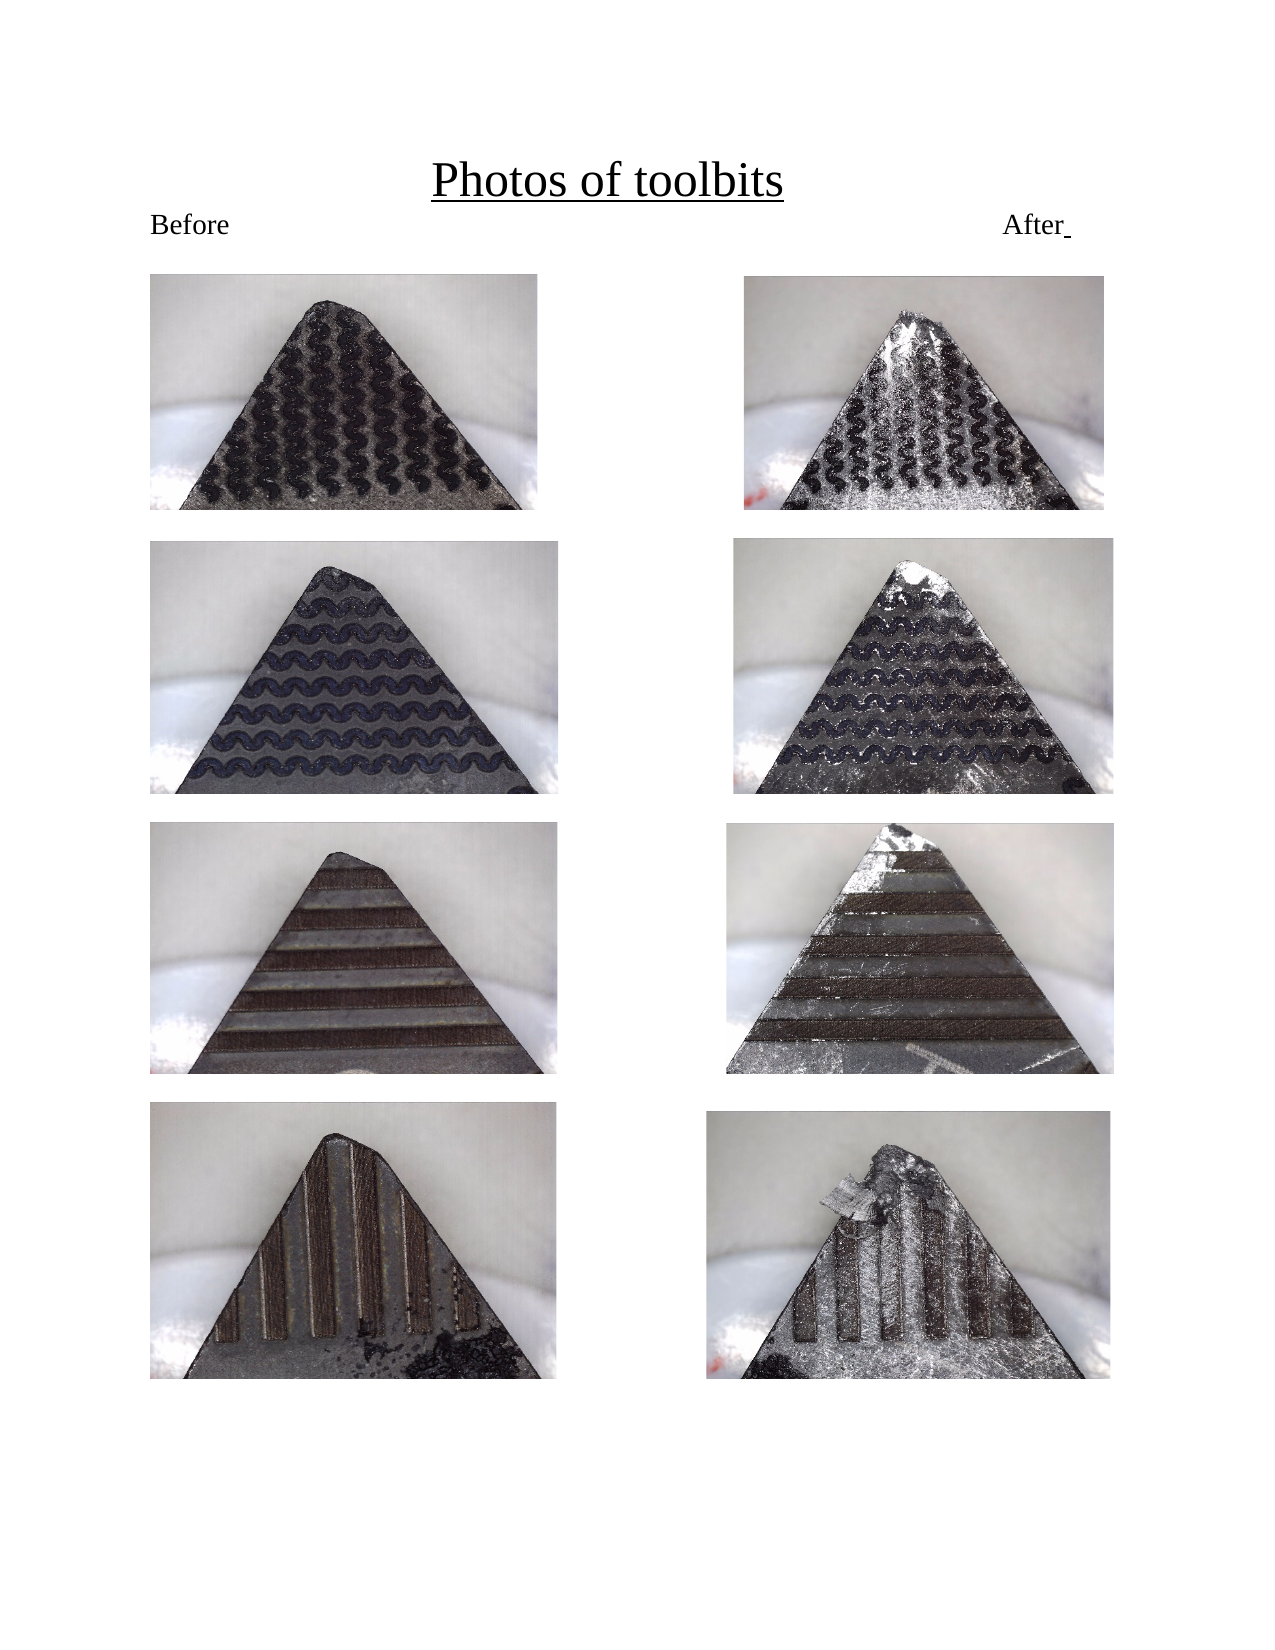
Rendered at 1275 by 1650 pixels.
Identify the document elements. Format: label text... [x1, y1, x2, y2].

picture [150, 541, 559, 794]
picture [706, 1111, 1111, 1379]
text Before After [150, 207, 1125, 241]
picture [150, 1102, 557, 1379]
picture [726, 823, 1114, 1074]
picture [150, 274, 538, 510]
picture [743, 276, 1104, 510]
picture [150, 822, 558, 1074]
text Photos of toolbits [150, 150, 1125, 207]
picture [733, 538, 1114, 794]
